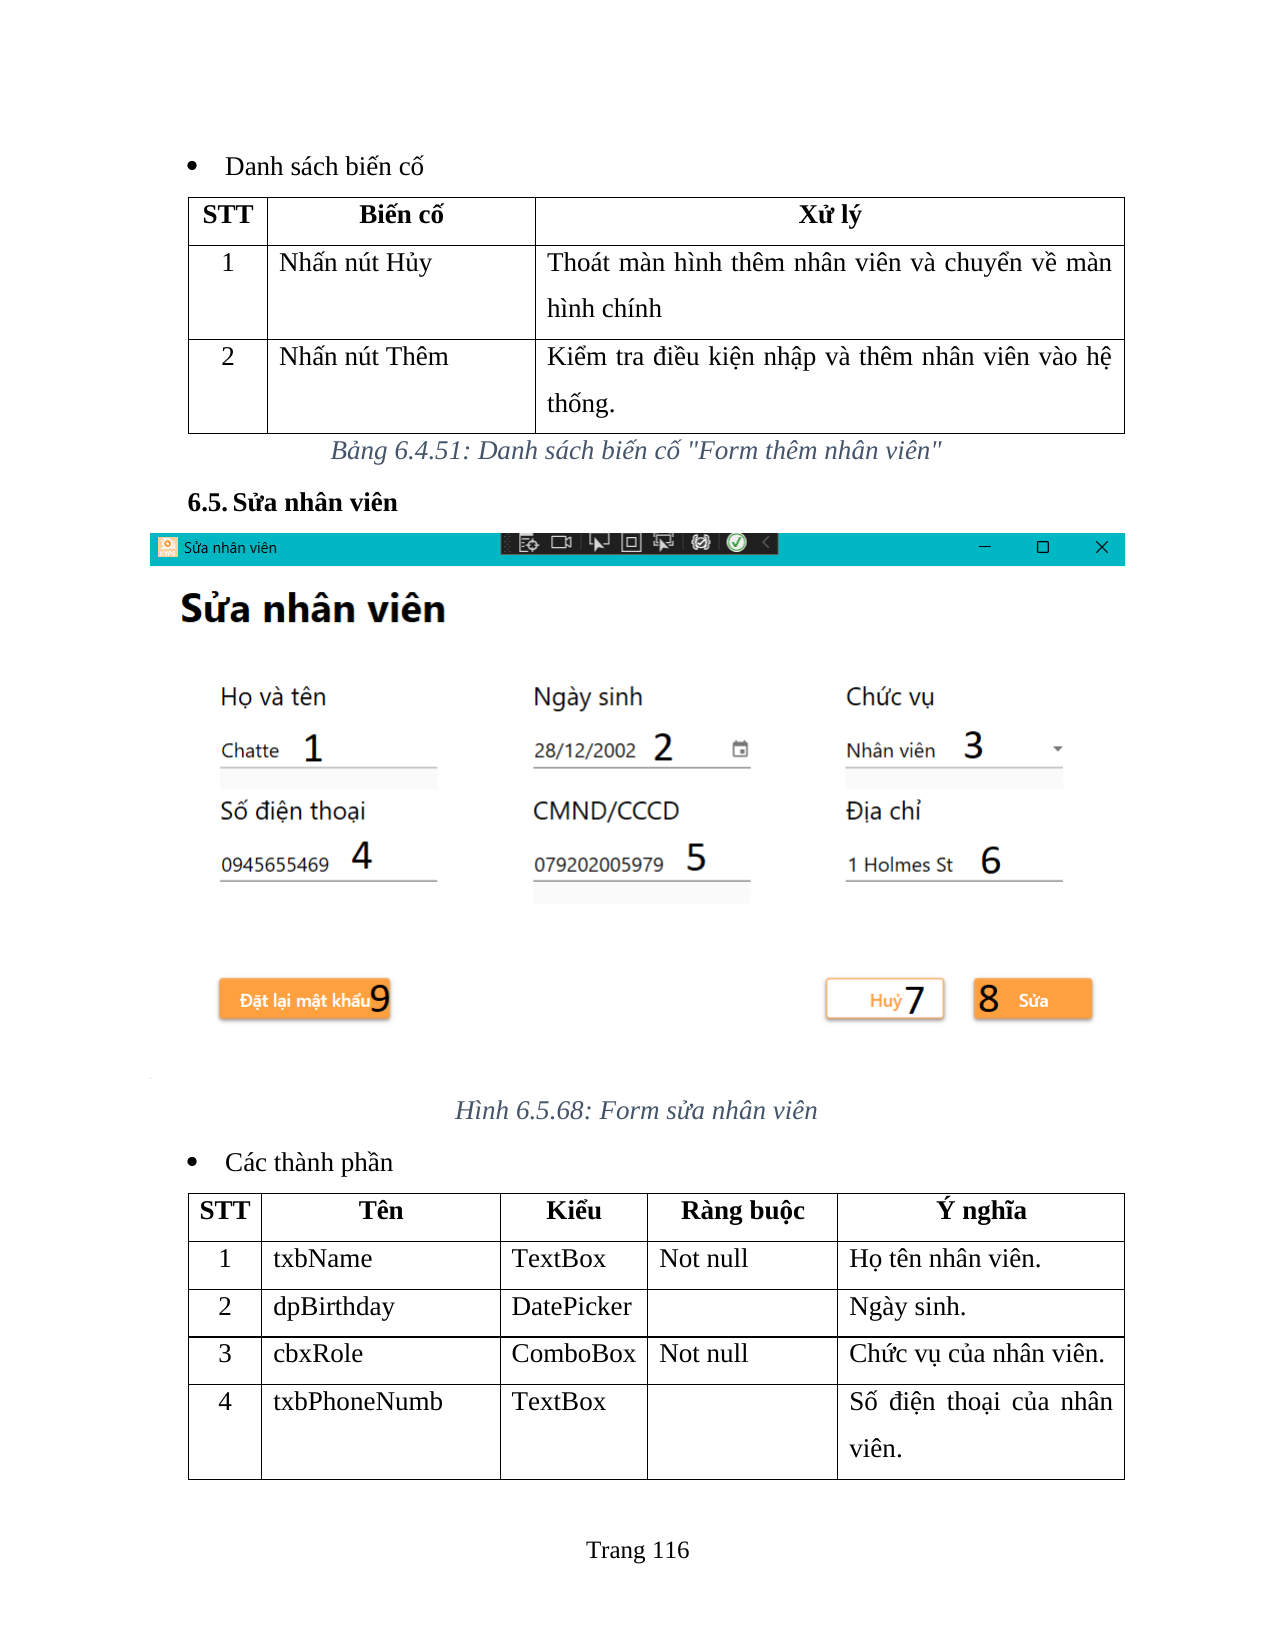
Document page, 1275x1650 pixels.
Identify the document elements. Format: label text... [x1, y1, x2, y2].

table_cell 1 [189, 246, 267, 339]
table_cell [648, 1290, 837, 1336]
table_header Ràng buộc [648, 1194, 837, 1241]
table_cell txbPhoneNumb [262, 1385, 500, 1478]
table_cell Chức vụ của nhân viên. [838, 1338, 1124, 1384]
table_header Biến cố [268, 198, 535, 244]
table_cell TextBox [501, 1385, 647, 1478]
table_cell 2 [189, 1290, 261, 1336]
table_cell Nhấn nút Hủy [268, 246, 535, 339]
table_cell Thoát màn hình thêm nhân viên và chuyển về màn hình chính [536, 246, 1124, 339]
table_cell Kiểm tra điều kiện nhập và thêm nhân viên vào hệ thống. [536, 340, 1124, 433]
table_header STT [189, 1194, 261, 1241]
table_cell cbxRole [262, 1338, 500, 1384]
table_cell Ngày sinh. [838, 1290, 1124, 1336]
table_cell Not null [648, 1338, 837, 1384]
table_cell dpBirthday [262, 1290, 500, 1336]
table_cell Số điện thoại của nhân viên. [838, 1385, 1124, 1478]
table_cell txbName [262, 1242, 500, 1289]
table_header Kiểu [501, 1194, 647, 1241]
table_header Ý nghĩa [838, 1194, 1124, 1241]
table_cell DatePicker [501, 1290, 647, 1336]
table_cell 1 [189, 1242, 261, 1289]
table_cell Not null [648, 1242, 837, 1289]
table_header Tên [262, 1194, 500, 1241]
list Các thành phần [187, 1146, 1125, 1178]
table_cell TextBox [501, 1242, 647, 1289]
table_cell Họ tên nhân viên. [838, 1242, 1124, 1289]
table_cell [648, 1385, 837, 1478]
table_cell 4 [189, 1385, 261, 1478]
list Danh sách biến cố [187, 150, 1125, 181]
table_header STT [189, 198, 267, 244]
table_header Xử lý [536, 198, 1124, 244]
picture [150, 533, 1125, 1079]
table_cell Nhấn nút Thêm [268, 340, 535, 433]
table_cell ComboBox [501, 1338, 647, 1384]
subtitle Sửa nhân viên [187, 486, 1125, 517]
table_cell 3 [189, 1338, 261, 1384]
table_cell 2 [189, 340, 267, 433]
